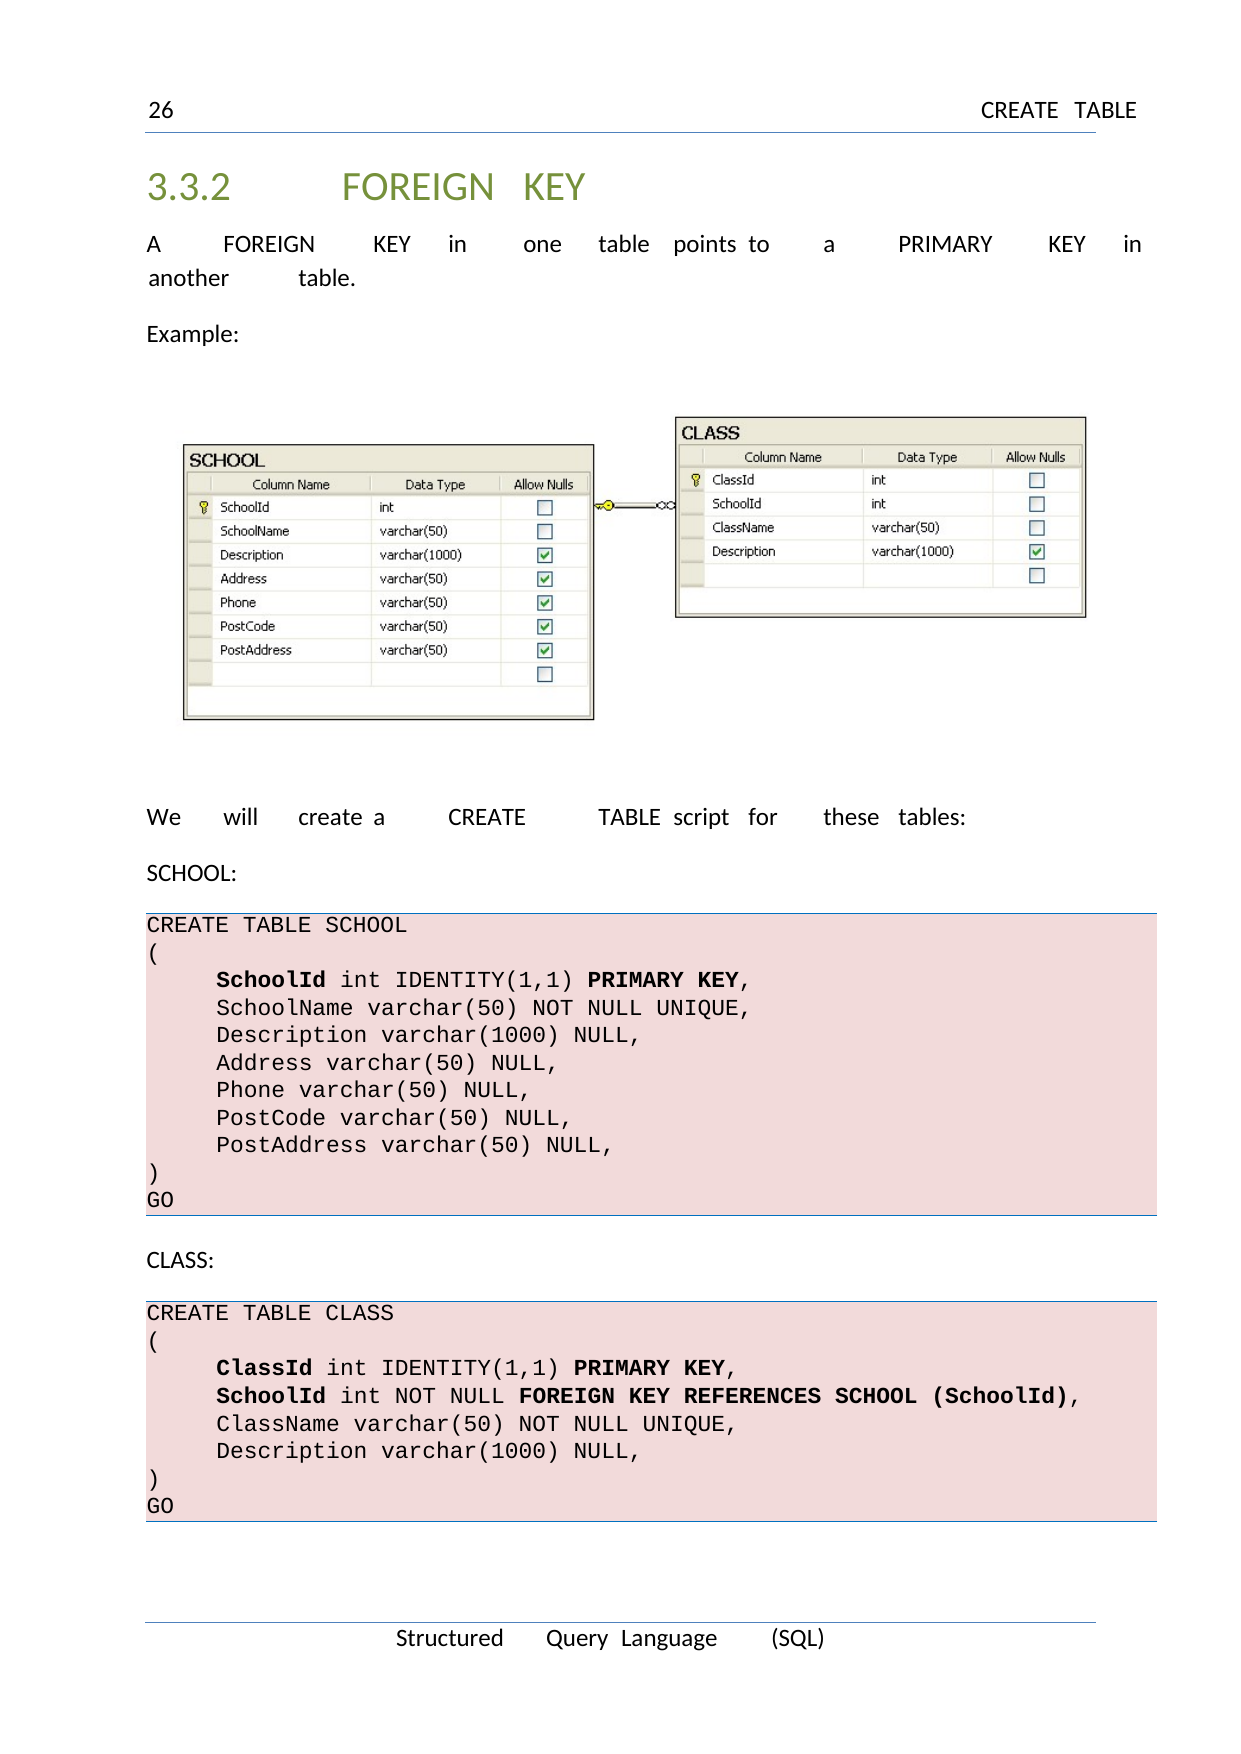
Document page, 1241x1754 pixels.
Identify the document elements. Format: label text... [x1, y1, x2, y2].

text PostCode varchar(50) NULL, [146, 1105, 1157, 1132]
text ClassId int IDENTITY(1,1) PRIMARY KEY, [146, 1356, 1157, 1383]
text Example: [146, 318, 1156, 349]
text ) [146, 1160, 1157, 1187]
text ( [146, 940, 1157, 967]
text SCHOOL: [146, 857, 1156, 887]
text CREATE TABLE SCHOOL [146, 914, 1157, 940]
text SchoolId int IDENTITY(1,1) PRIMARY KEY, [146, 968, 1157, 995]
text ) [146, 1466, 1157, 1493]
text ClassName varchar(50) NOT NULL UNIQUE, [146, 1411, 1157, 1438]
text GO [146, 1188, 1157, 1215]
text CREATE TABLE CLASS [146, 1302, 1157, 1328]
text Address varchar(50) NULL, [146, 1050, 1157, 1077]
text SchoolName varchar(50) NOT NULL UNIQUE, [146, 995, 1157, 1022]
text Description varchar(1000) NULL, [146, 1439, 1157, 1466]
text PostAddress varchar(50) NULL, [146, 1133, 1157, 1160]
text GO [146, 1494, 1157, 1521]
text SchoolId int NOT NULL FOREIGN KEY REFERENCES SCHOOL (SchoolId), [146, 1383, 1157, 1410]
text We will create a CREATE TABLE script for these tables: [146, 801, 1156, 831]
picture [157, 374, 1103, 750]
text A FOREIGN KEY in one table points to a PRIMARY KEY in another table. [146, 228, 1156, 293]
text Description varchar(1000) NULL, [146, 1023, 1157, 1050]
text ( [146, 1328, 1157, 1355]
text CLASS: [146, 1245, 1156, 1275]
subtitle 3.3.2 FOREIGN KEY [146, 160, 1157, 211]
text Phone varchar(50) NULL, [146, 1078, 1157, 1105]
